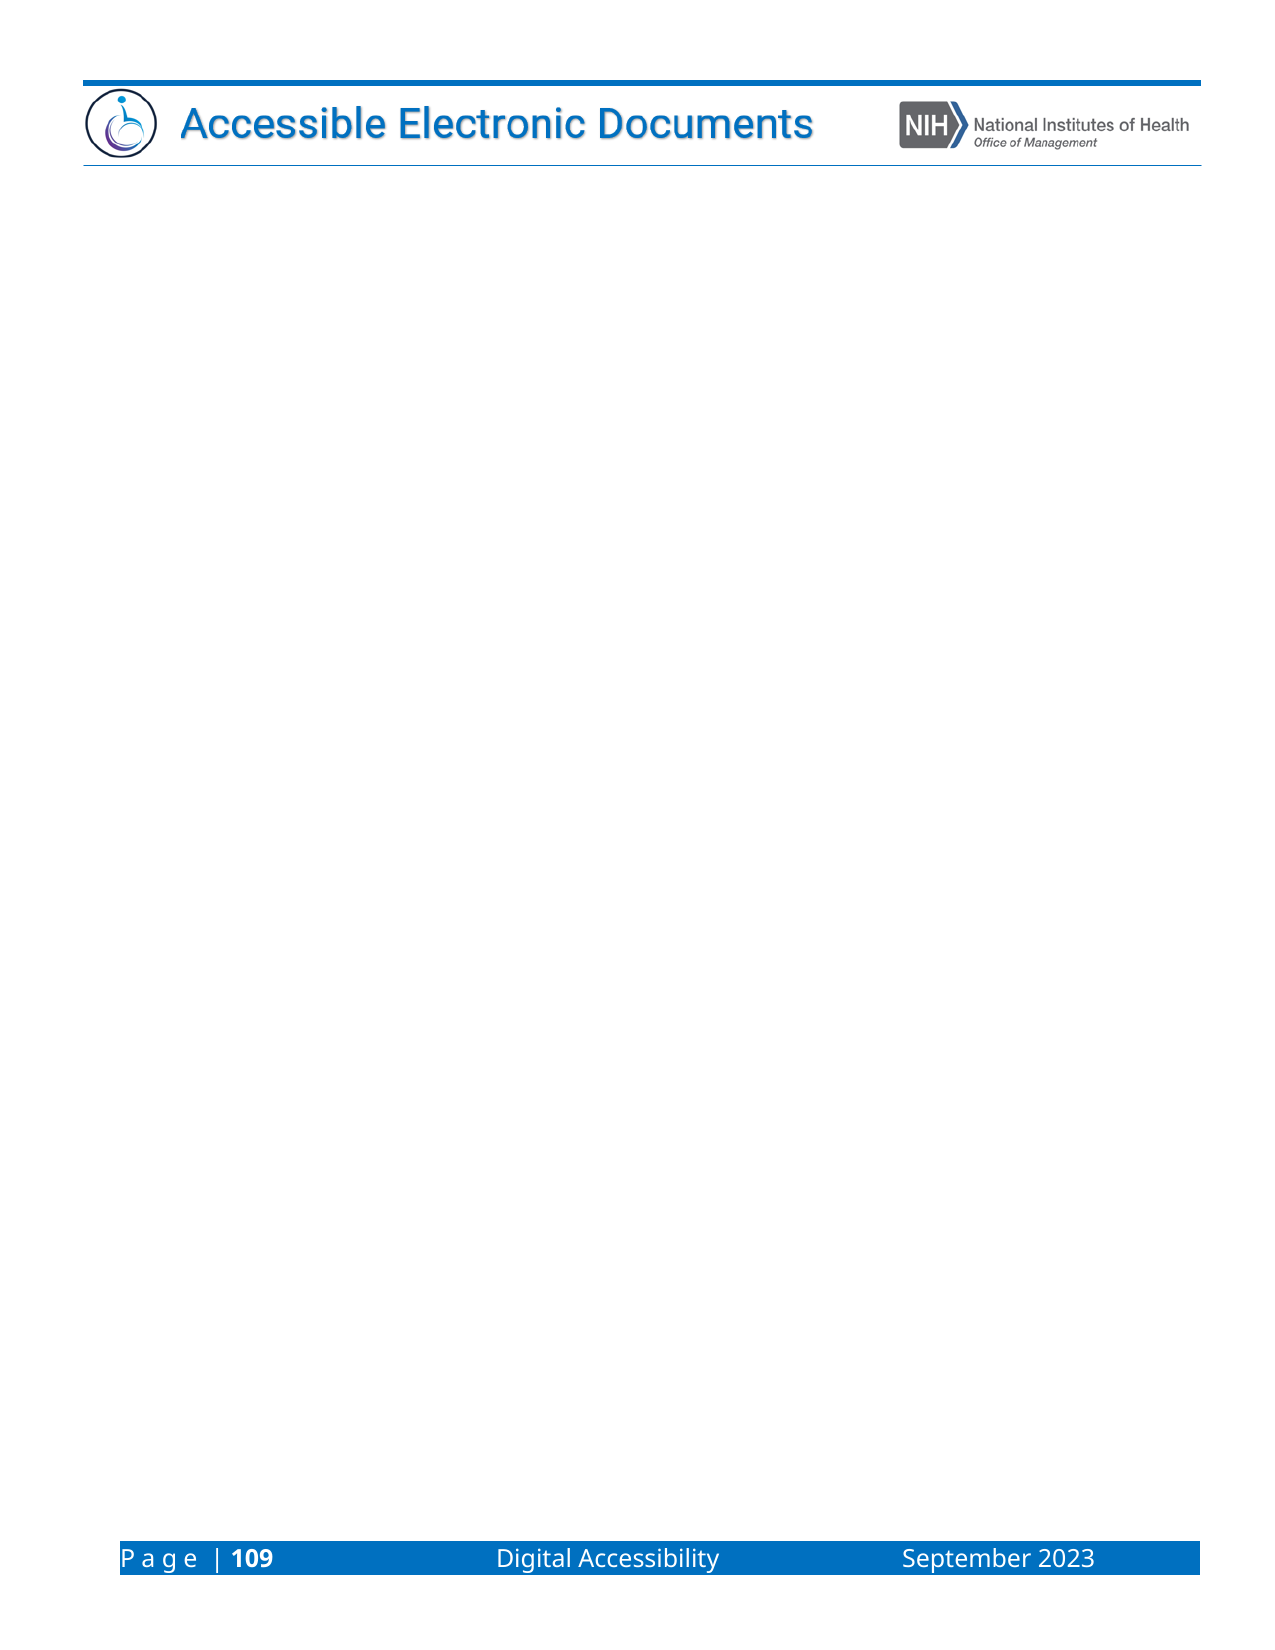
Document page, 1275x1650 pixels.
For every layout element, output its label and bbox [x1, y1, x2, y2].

picture [75, 75, 1210, 171]
